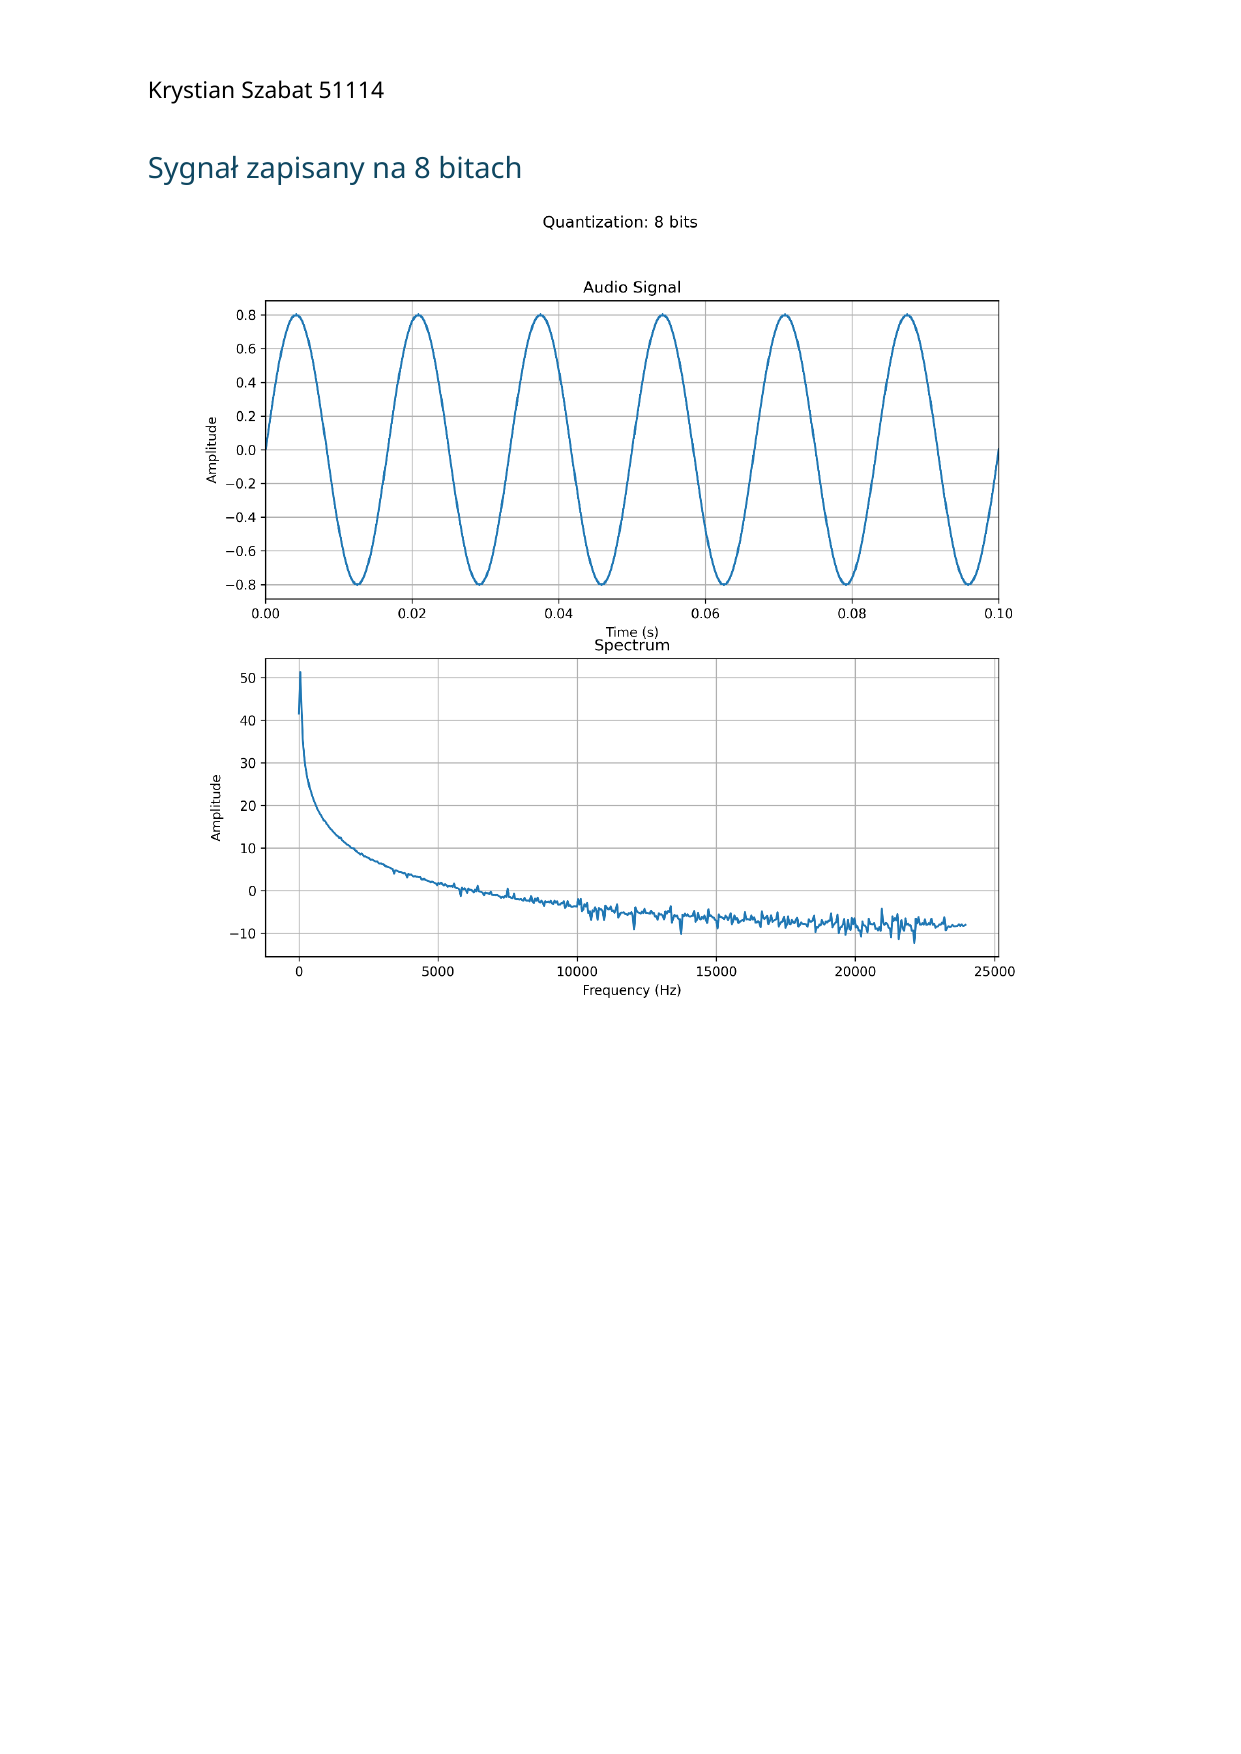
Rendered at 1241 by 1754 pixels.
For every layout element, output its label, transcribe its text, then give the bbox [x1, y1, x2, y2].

picture [147, 198, 1093, 1050]
subtitle Sygnał zapisany na 8 bitach [148, 148, 1093, 187]
